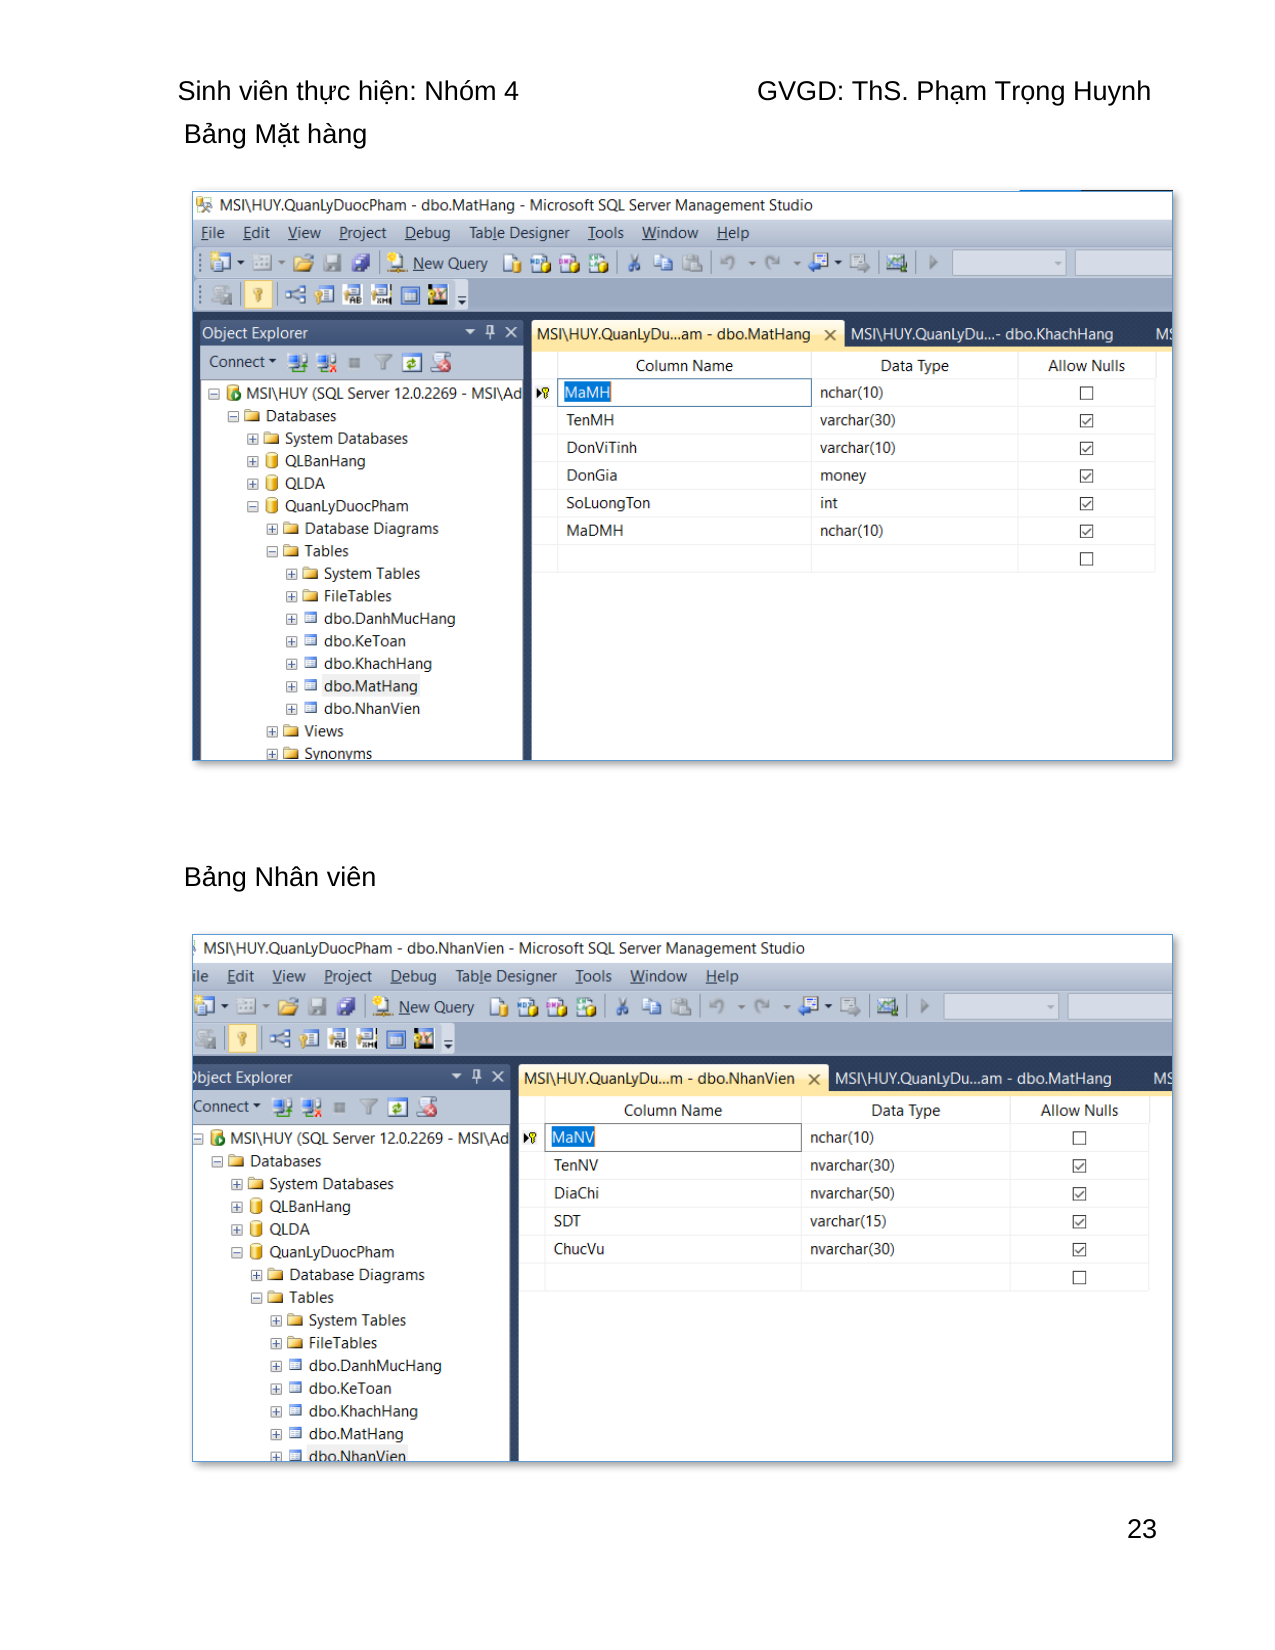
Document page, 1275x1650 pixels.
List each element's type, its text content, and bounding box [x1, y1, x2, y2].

picture [193, 192, 1172, 760]
text Bảng Mặt hàng [183, 118, 1153, 149]
text Bảng Nhân viên [183, 861, 1153, 893]
picture [193, 935, 1172, 1461]
